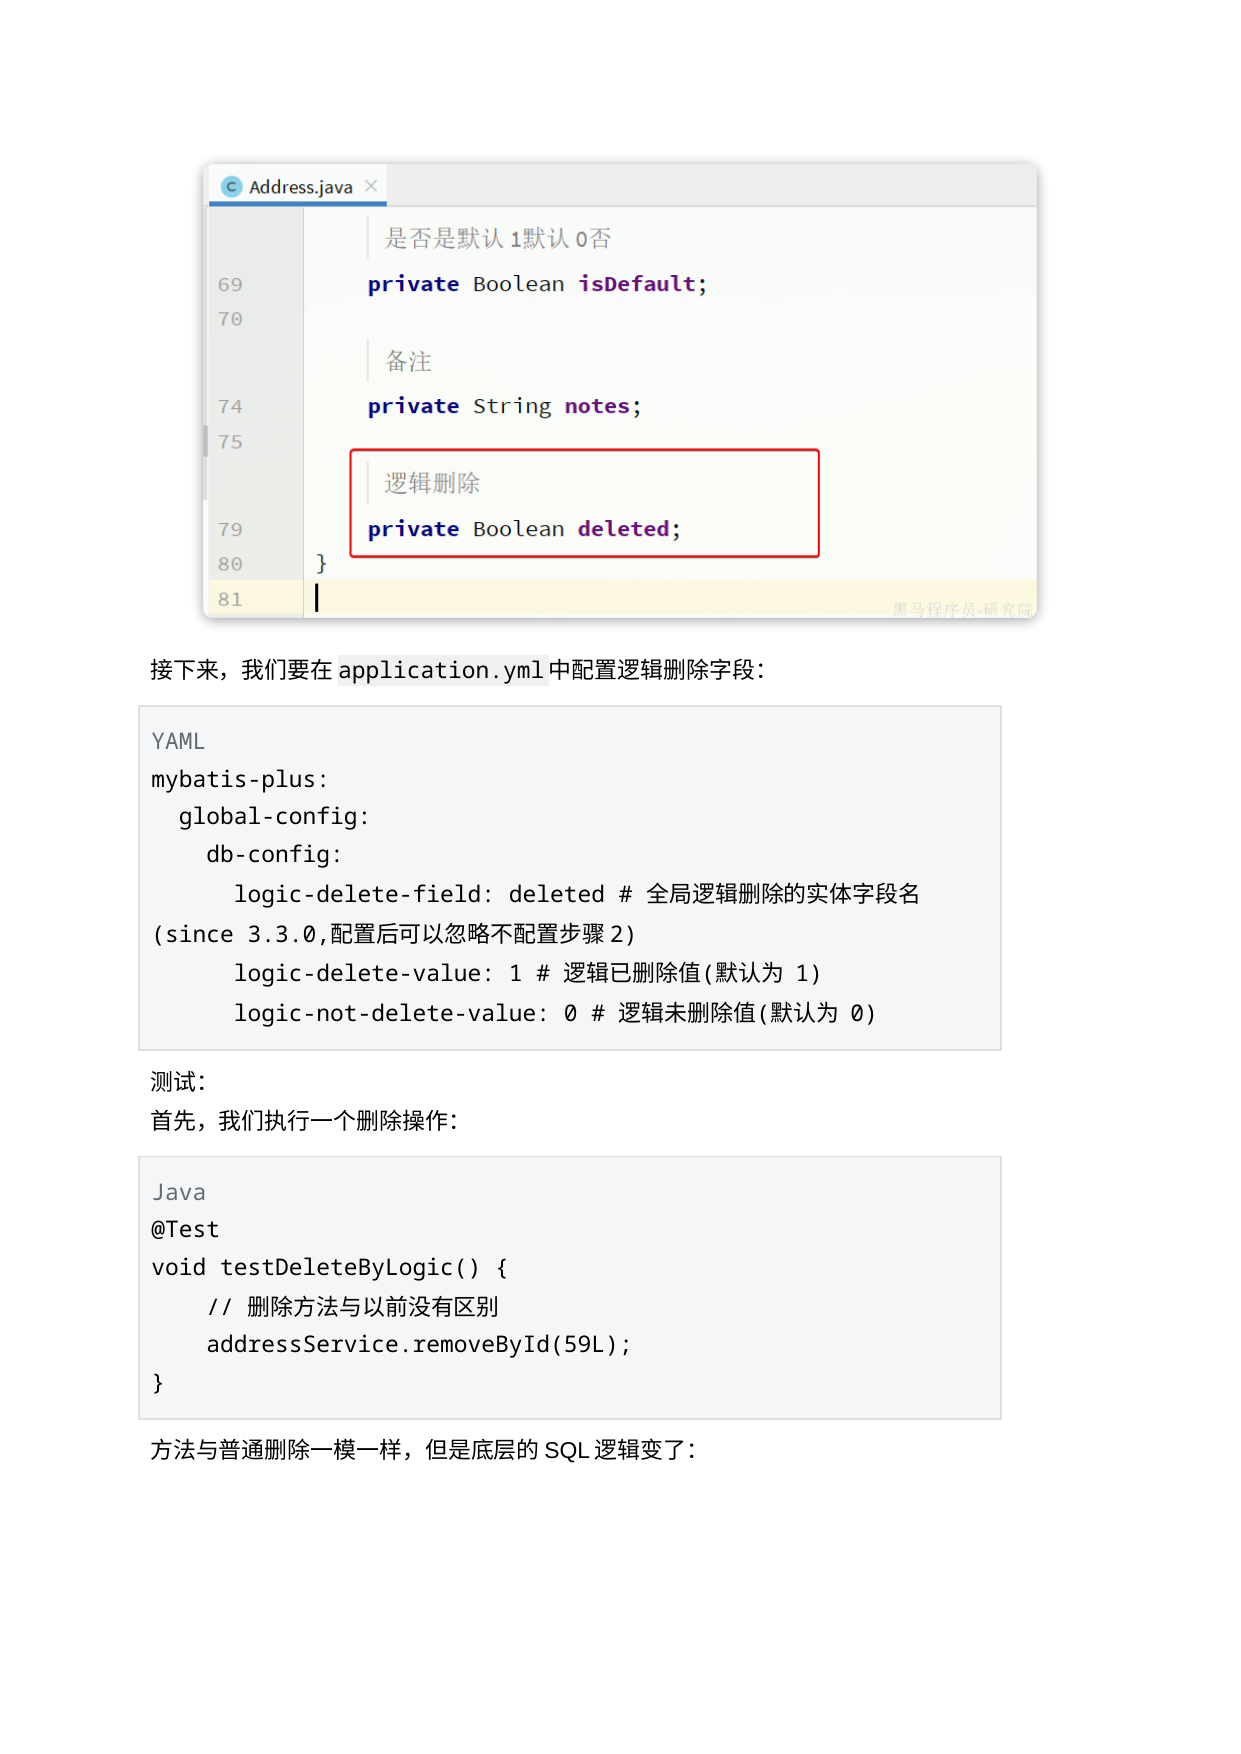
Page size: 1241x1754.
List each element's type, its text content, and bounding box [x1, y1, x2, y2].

text 方法与普通删除一模一样，但是底层的SQL逻辑变了： [150, 1432, 1090, 1465]
table_header Java @Test void testDeleteByLogic() { // 删除方法与以前没有区别 addressService.removeById(59L); } [140, 1157, 1000, 1418]
picture [188, 150, 1052, 635]
text 测试： 首先，我们执行一个删除操作： [150, 1063, 1090, 1136]
table_header YAML mybatis-plus: global-config: db-config: logic-delete-field: deleted # 全局逻辑删除的实体字段名(since 3.3.0,配置后可以忽略不配置步骤2) logic-delete-value: 1 # 逻辑已删除值(默认为 1) logic-not-delete-value: 0 # 逻辑未删除值(默认为 0) [140, 707, 1000, 1049]
text 接下来，我们要在application.yml中配置逻辑删除字段： [150, 652, 1090, 686]
